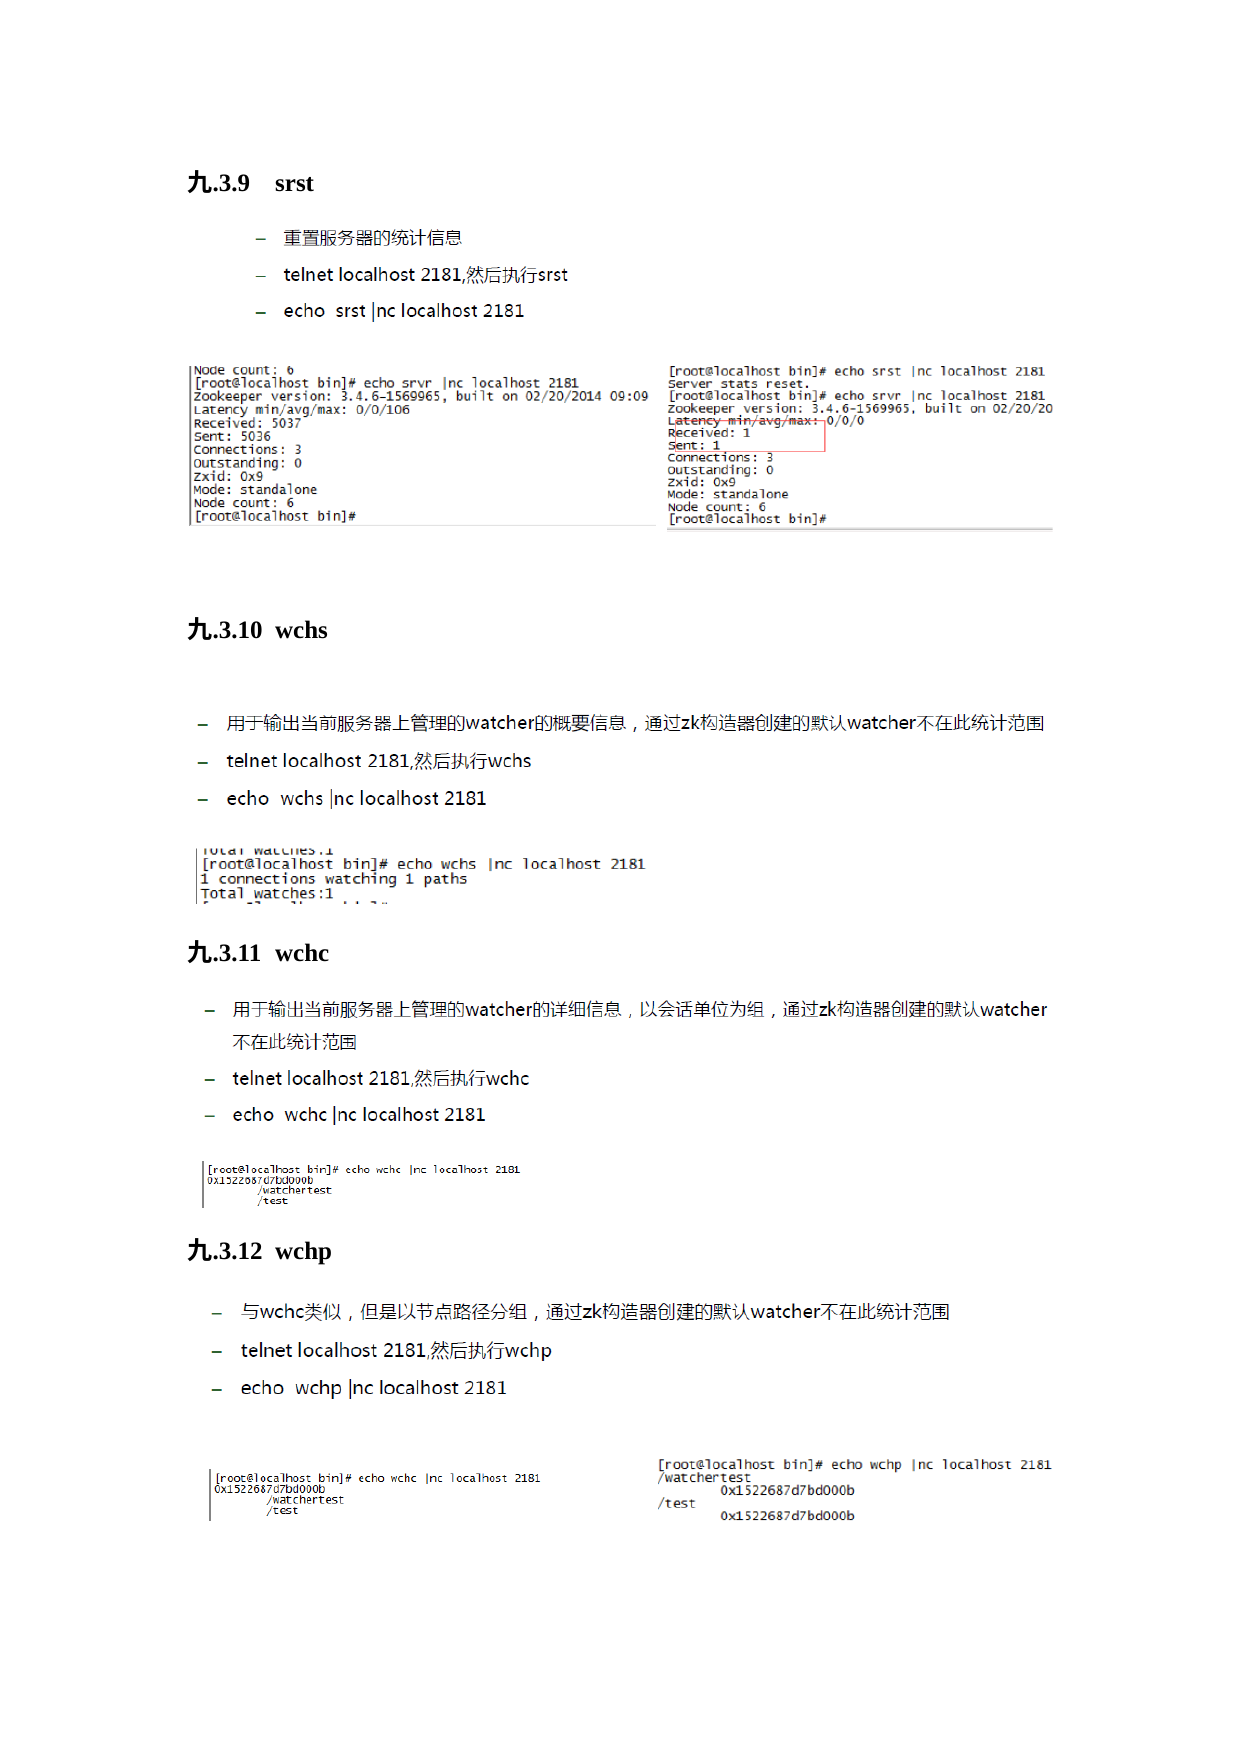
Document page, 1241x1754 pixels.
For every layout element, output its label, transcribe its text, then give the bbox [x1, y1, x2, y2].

subtitle srst [187, 162, 1053, 198]
subtitle wchc [187, 932, 1053, 968]
subtitle wchp [187, 1231, 1053, 1267]
picture [187, 993, 1053, 1208]
subtitle wchs [187, 609, 1053, 646]
picture [187, 1292, 1053, 1530]
picture [187, 707, 1053, 909]
picture [187, 223, 1053, 551]
